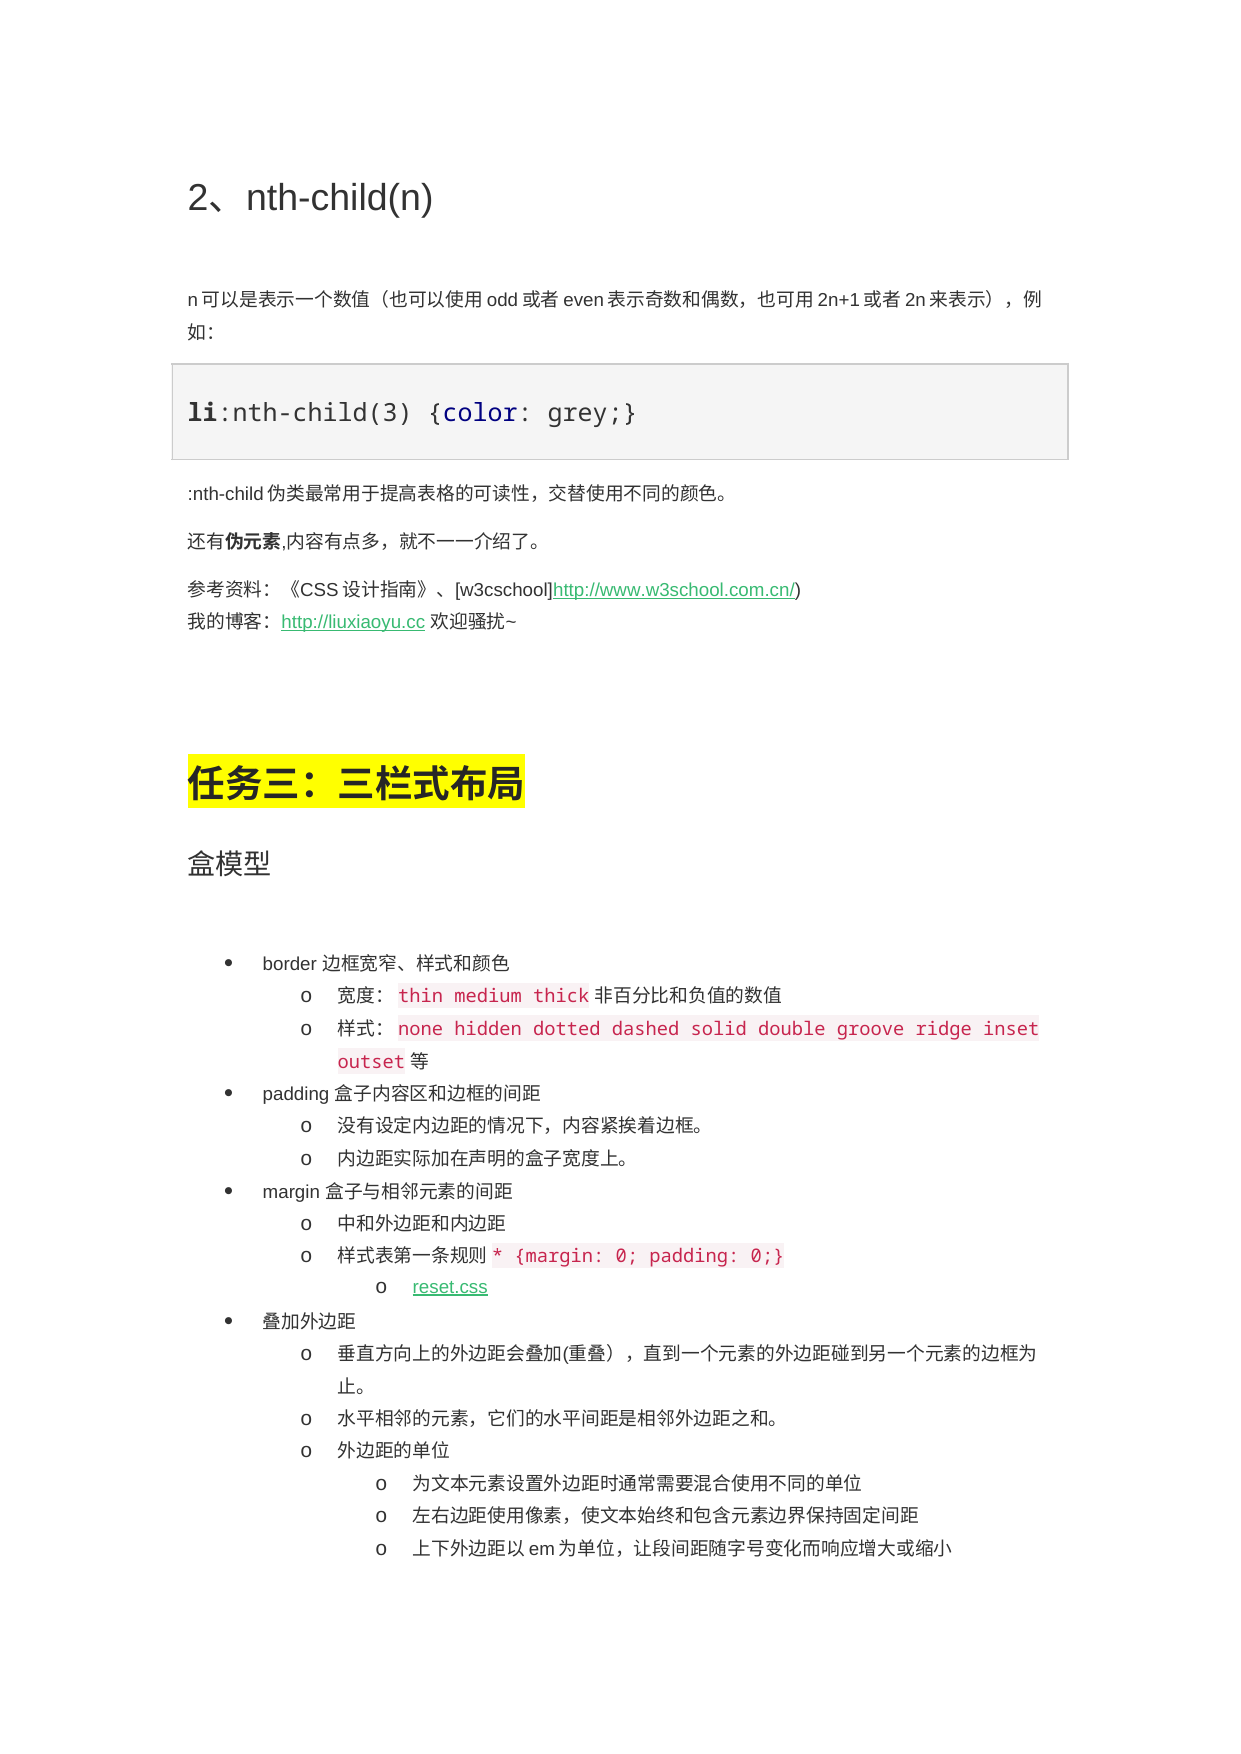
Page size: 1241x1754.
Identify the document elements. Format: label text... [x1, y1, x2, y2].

list 样式表第一条规则 * {margin: 0; padding: 0;} [300, 1239, 1053, 1271]
list 没有设定内边距的情况下，内容紧挨着边框。 [300, 1109, 1053, 1141]
list 宽度： thin medium thick 非百分比和负值的数值 [300, 979, 1053, 1011]
text 还有伪元素,内容有点多，就不一一介绍了。 [187, 524, 1053, 556]
list border 边框宽窄、样式和颜色 [225, 946, 1053, 979]
list 左右边距使用像素，使文本始终和包含元素边界保持固定间距 [375, 1499, 1053, 1531]
text li:nth-child(3) {color: grey;} [173, 365, 1067, 459]
list 为文本元素设置外边距时通常需要混合使用不同的单位 [375, 1466, 1053, 1499]
list 中和外边距和内边距 [300, 1206, 1053, 1239]
list 垂直方向上的外边距会叠加(重叠），直到一个元素的外边距碰到另一个元素的边框为止。 [300, 1336, 1053, 1401]
subtitle 盒模型 [187, 829, 1053, 894]
subtitle 2、nth-child(n) [187, 162, 1053, 227]
list 水平相邻的元素，它们的水平间距是相邻外边距之和。 [300, 1401, 1053, 1434]
list 外边距的单位 [300, 1434, 1053, 1466]
text :nth-child伪类最常用于提高表格的可读性，交替使用不同的颜色。 [187, 476, 1053, 508]
subtitle 任务三：三栏式布局 [187, 749, 1053, 814]
list 上下外边距以em为单位，让段间距随字号变化而响应增大或缩小 [375, 1531, 1053, 1564]
list reset.css [375, 1271, 1053, 1304]
list 叠加外边距 [225, 1304, 1053, 1336]
text n可以是表示一个数值（也可以使用odd或者even表示奇数和偶数，也可用2n+1或者2n来表示），例如： [187, 282, 1053, 347]
list padding 盒子内容区和边框的间距 [225, 1076, 1053, 1109]
list 样式： none hidden dotted dashed solid double groove ridge inset outset 等 [300, 1011, 1053, 1076]
list margin 盒子与相邻元素的间距 [225, 1174, 1053, 1206]
list 内边距实际加在声明的盒子宽度上。 [300, 1141, 1053, 1174]
text 参考资料：《CSS设计指南》、[w3cschool]http://www.w3school.com.cn/) 我的博客：http://liuxiaoyu.cc 欢迎骚扰~ [187, 572, 1053, 637]
